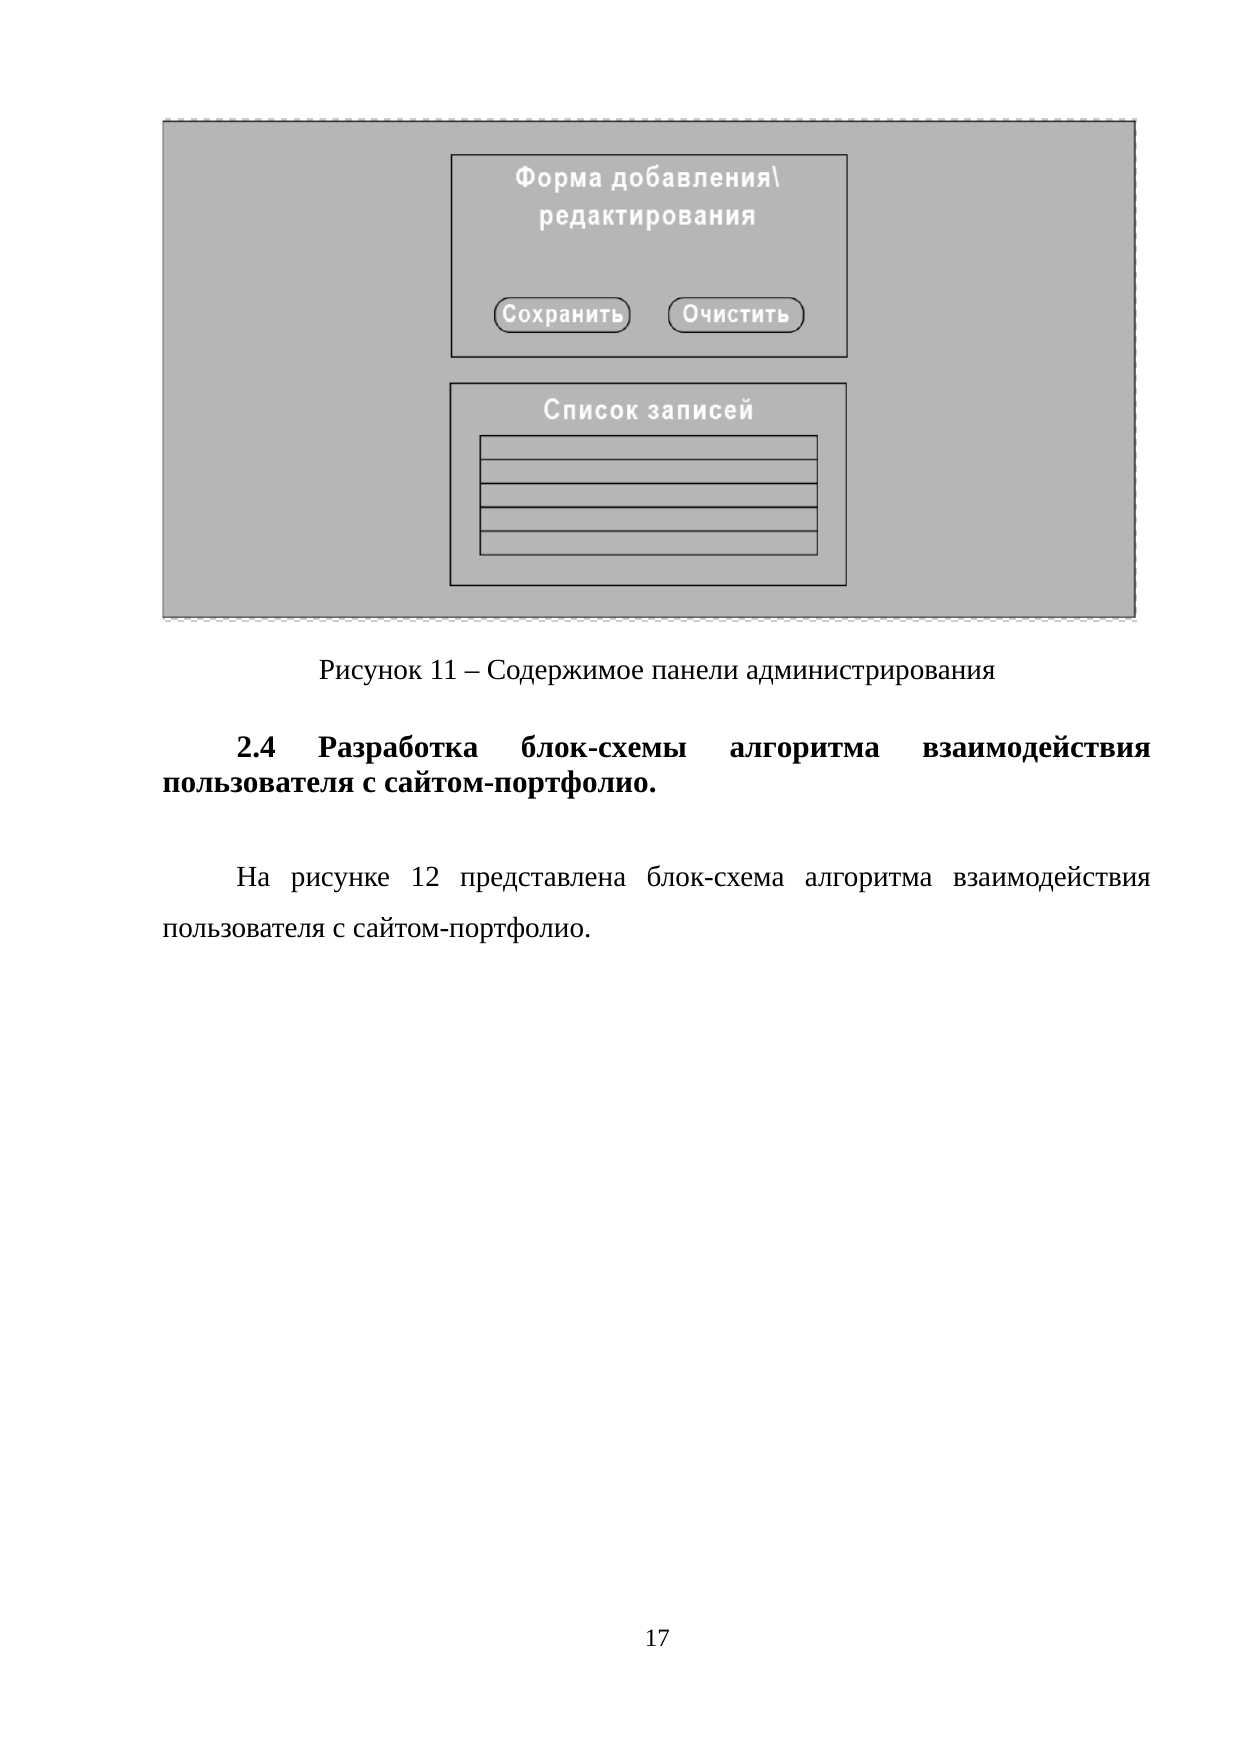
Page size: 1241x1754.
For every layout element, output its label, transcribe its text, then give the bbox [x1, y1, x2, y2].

picture [162, 118, 1137, 622]
text На рисунке 12 представлена блок-схема алгоритма взаимодействия пользователя с сайтом-портфолио. [162, 859, 1152, 943]
text Рисунок 11 – Содержимое панели администрирования [162, 652, 1152, 686]
subtitle 2.4 Разработка блок-схемы алгоритма взаимодействия пользователя с сайтом-портфолио. [162, 728, 1152, 800]
